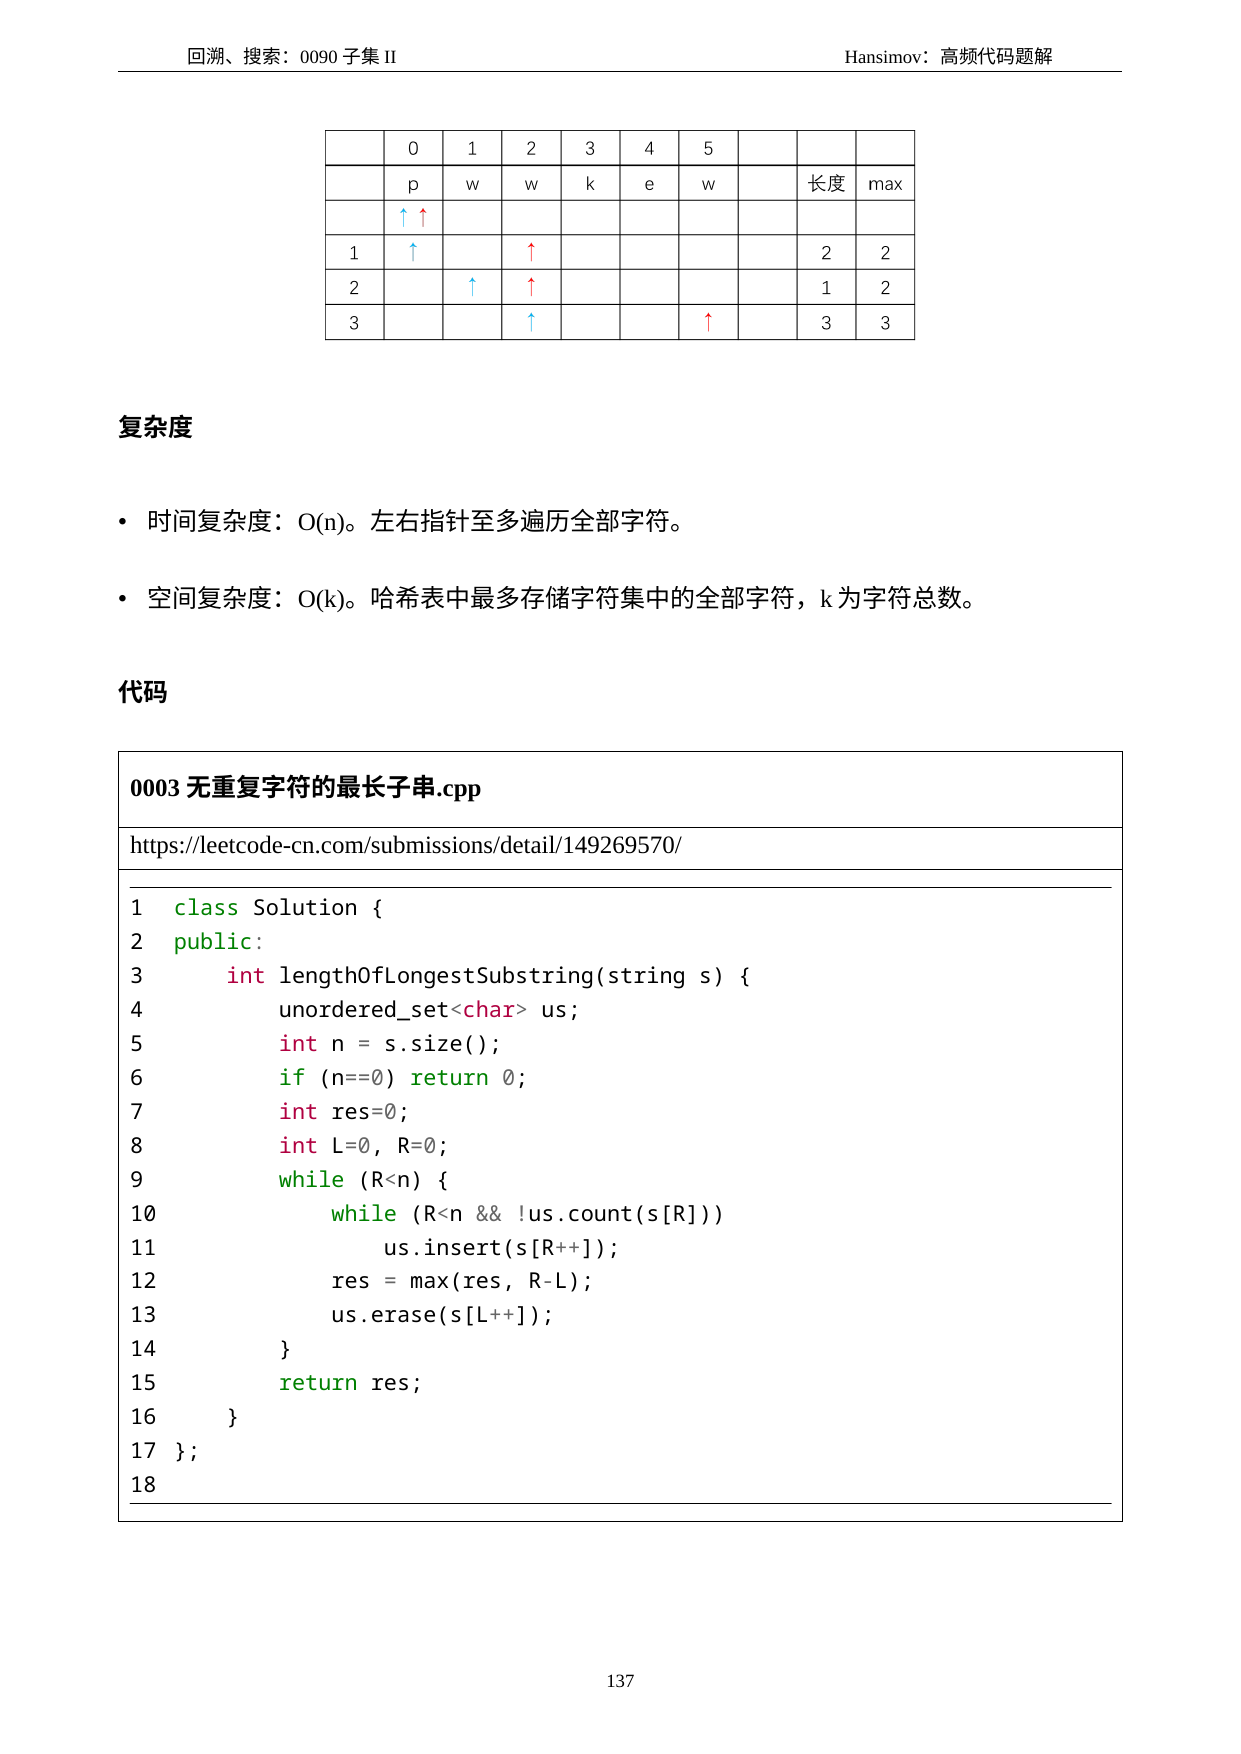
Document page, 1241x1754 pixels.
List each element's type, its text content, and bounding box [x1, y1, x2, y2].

picture [325, 130, 916, 345]
text 空间复杂度：O(k)。哈希表中最多存储字符集中的全部字符，k为字符总数。 [118, 563, 1122, 631]
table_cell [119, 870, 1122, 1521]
subtitle 代码 [118, 657, 1097, 724]
text 时间复杂度：O(n)。左右指针至多遍历全部字符。 [118, 486, 1122, 554]
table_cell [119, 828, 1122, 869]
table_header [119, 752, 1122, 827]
subtitle 复杂度 [118, 392, 1097, 460]
